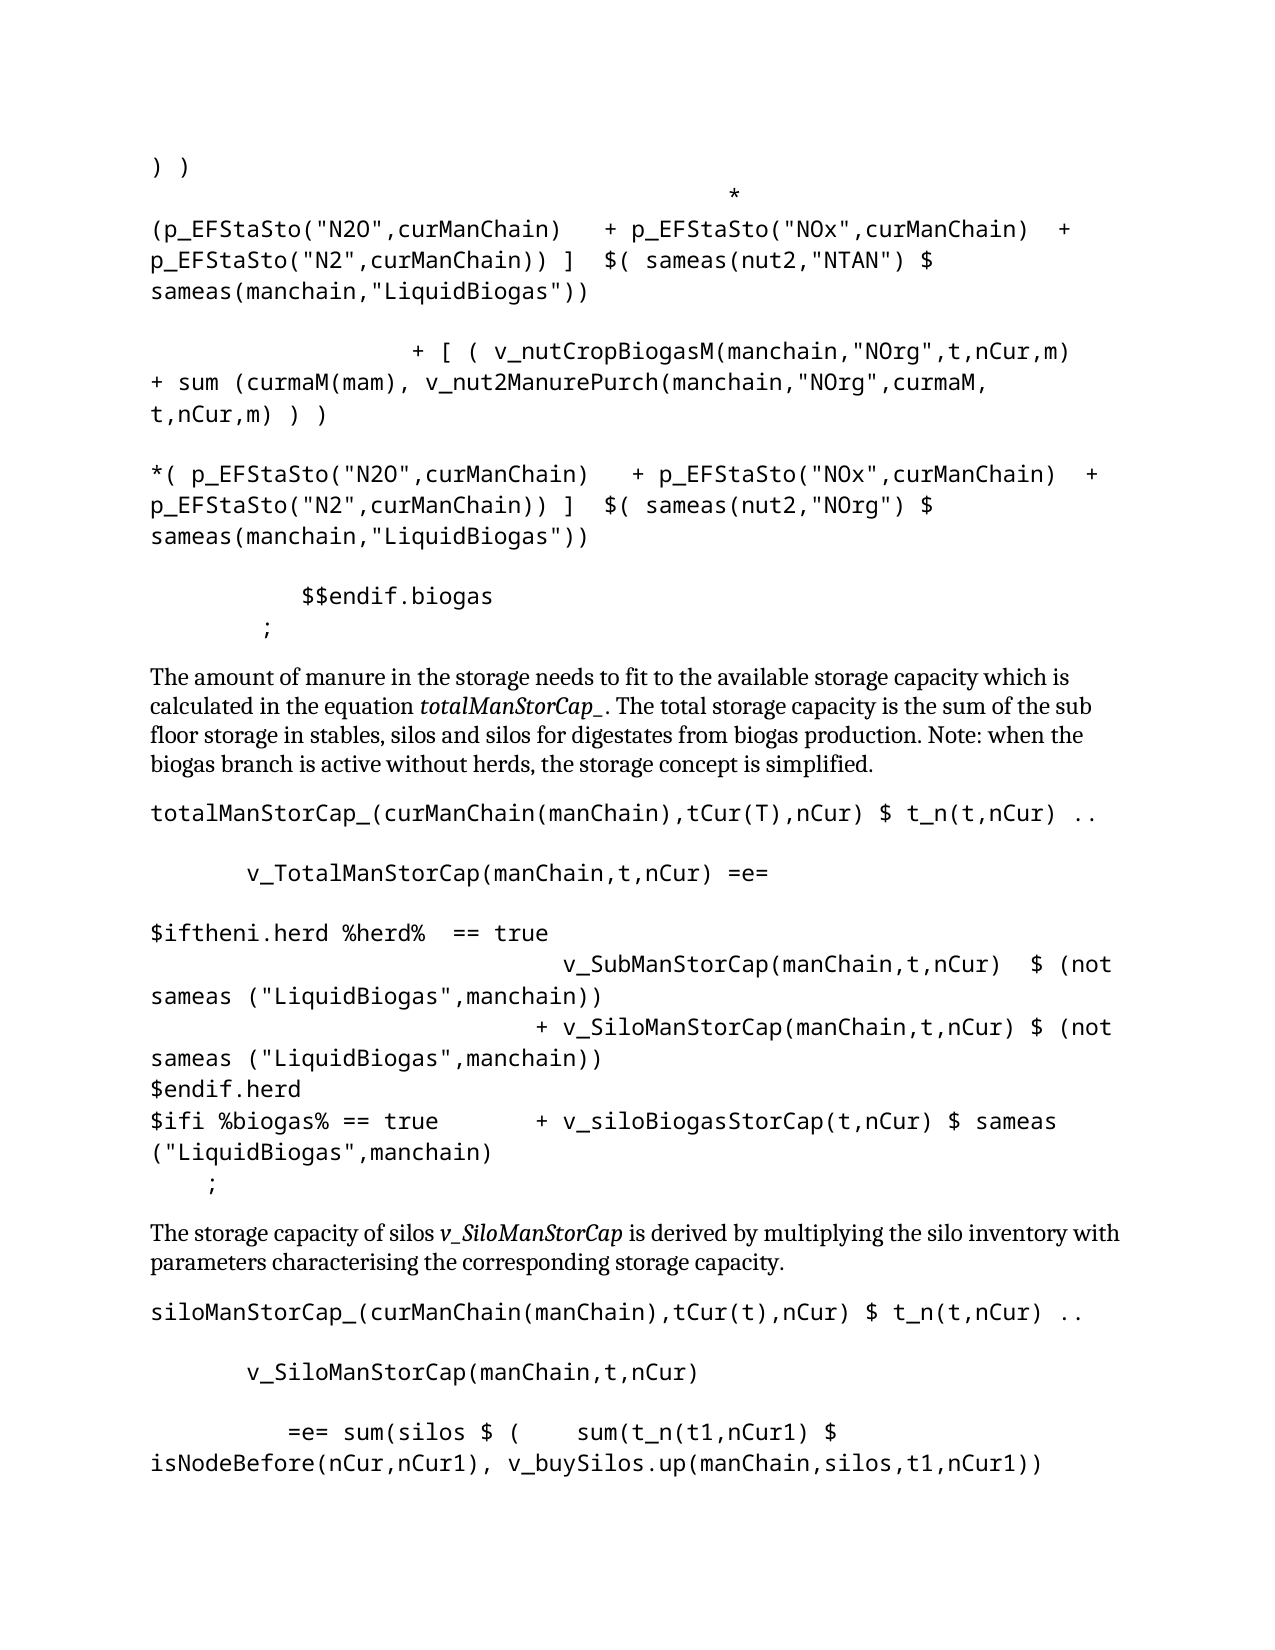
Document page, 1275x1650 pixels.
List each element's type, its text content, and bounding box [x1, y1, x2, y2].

text The storage capacity of silos v_SiloManStorCap is derived by multiplying the silo inventory with parameters characterising the corresponding storage capacity. [150, 1219, 1125, 1277]
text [150, 1295, 1125, 1478]
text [150, 150, 1125, 642]
text totalManStorCap_(curManChain(manChain),tCur(T),nCur) $ t_n(t,nCur) .. v_TotalManStorCap(manChain,t,nCur) =e= $iftheni.herd %herd% == true v_SubManStorCap(manChain,t,nCur) $ (not sameas ("LiquidBiogas",manchain)) + v_SiloManStorCap(manChain,t,nCur) $ (not sameas ("LiquidBiogas",manchain)) $endif.herd $ifi %biogas% == true + v_siloBiogasStorCap(t,nCur) $ sameas ("LiquidBiogas",manchain) ; [150, 797, 1125, 1198]
text The amount of manure in the storage needs to fit to the available storage capacity which is calculated in the equation totalManStorCap_. The total storage capacity is the sum of the sub floor storage in stables, silos and silos for digestates from biogas production. Note: when the biogas branch is active without herds, the storage concept is simplified. [150, 663, 1125, 778]
